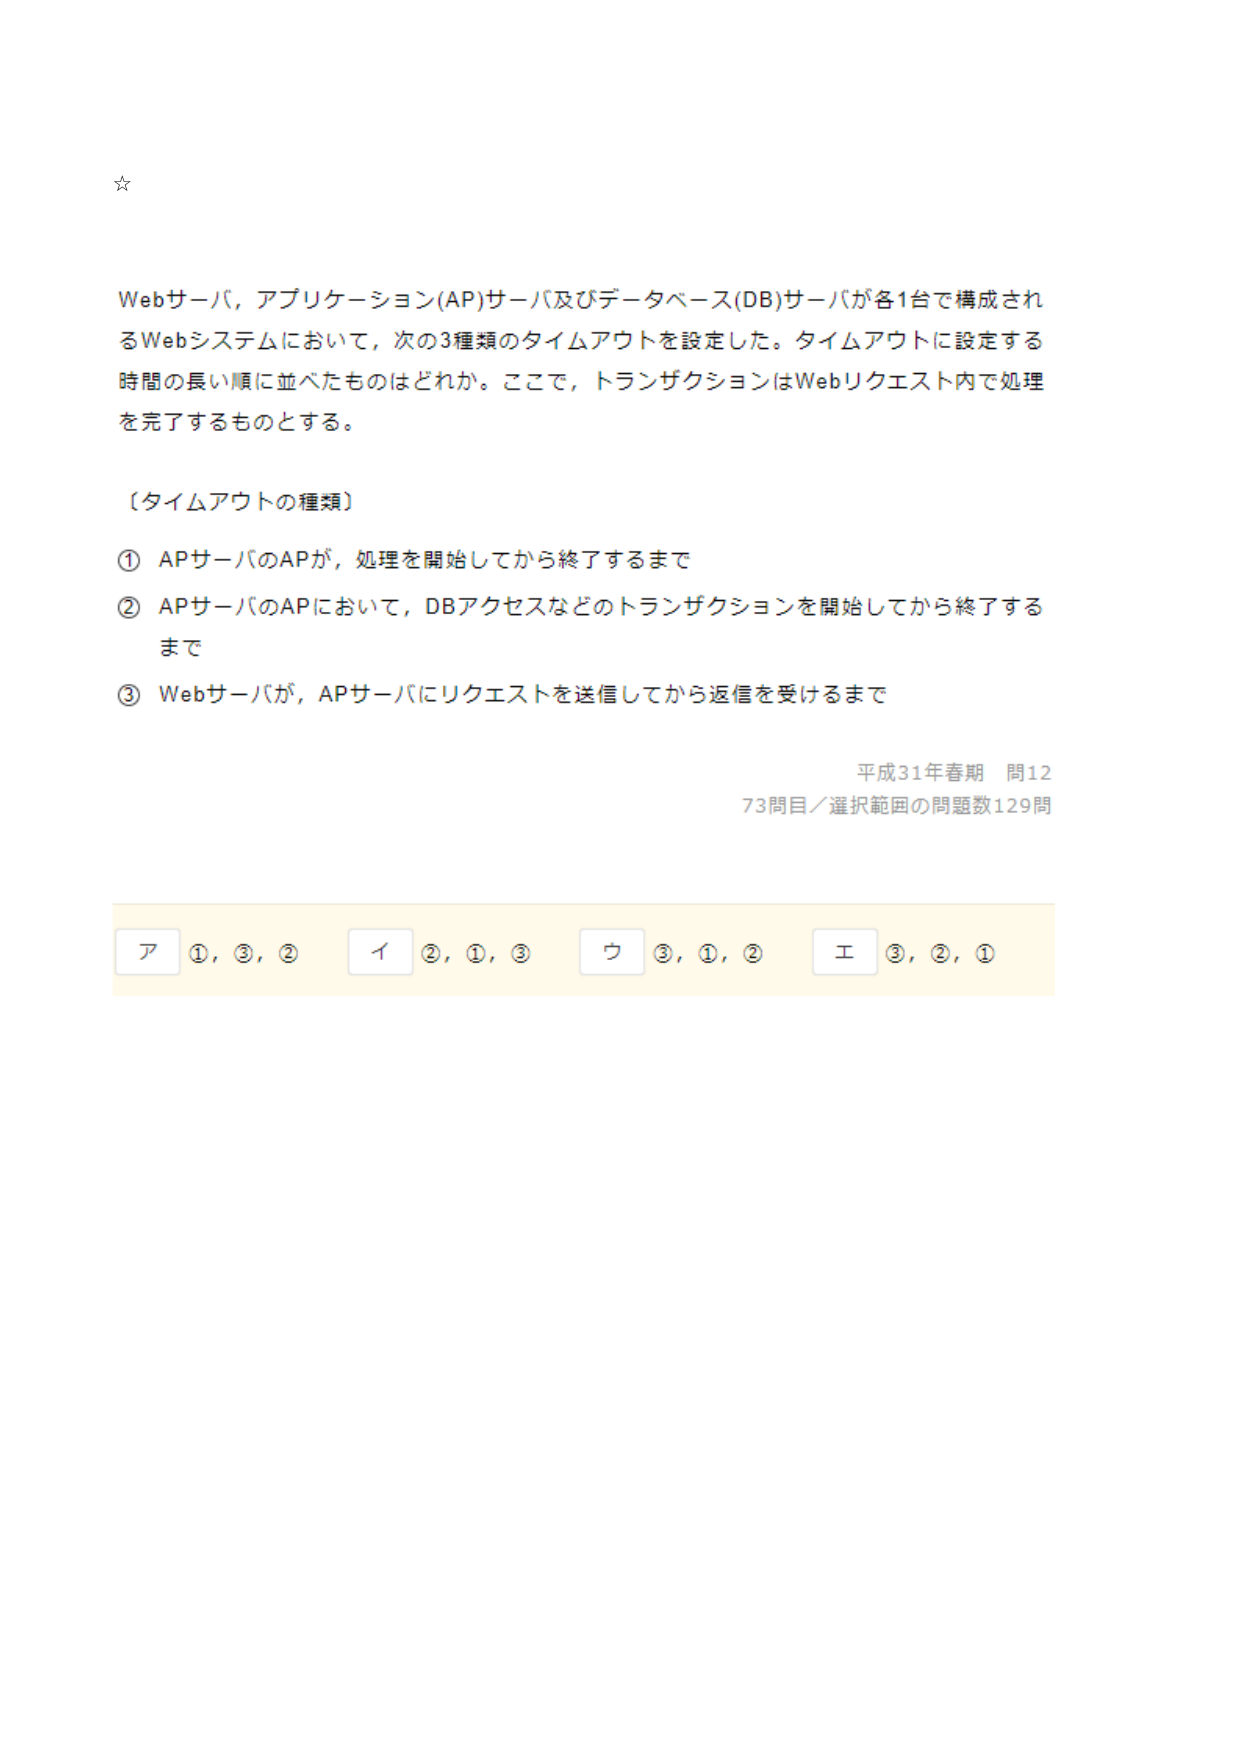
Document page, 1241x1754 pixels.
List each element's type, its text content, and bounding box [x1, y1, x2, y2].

picture [112, 277, 1055, 996]
text ☆ [112, 164, 1128, 202]
